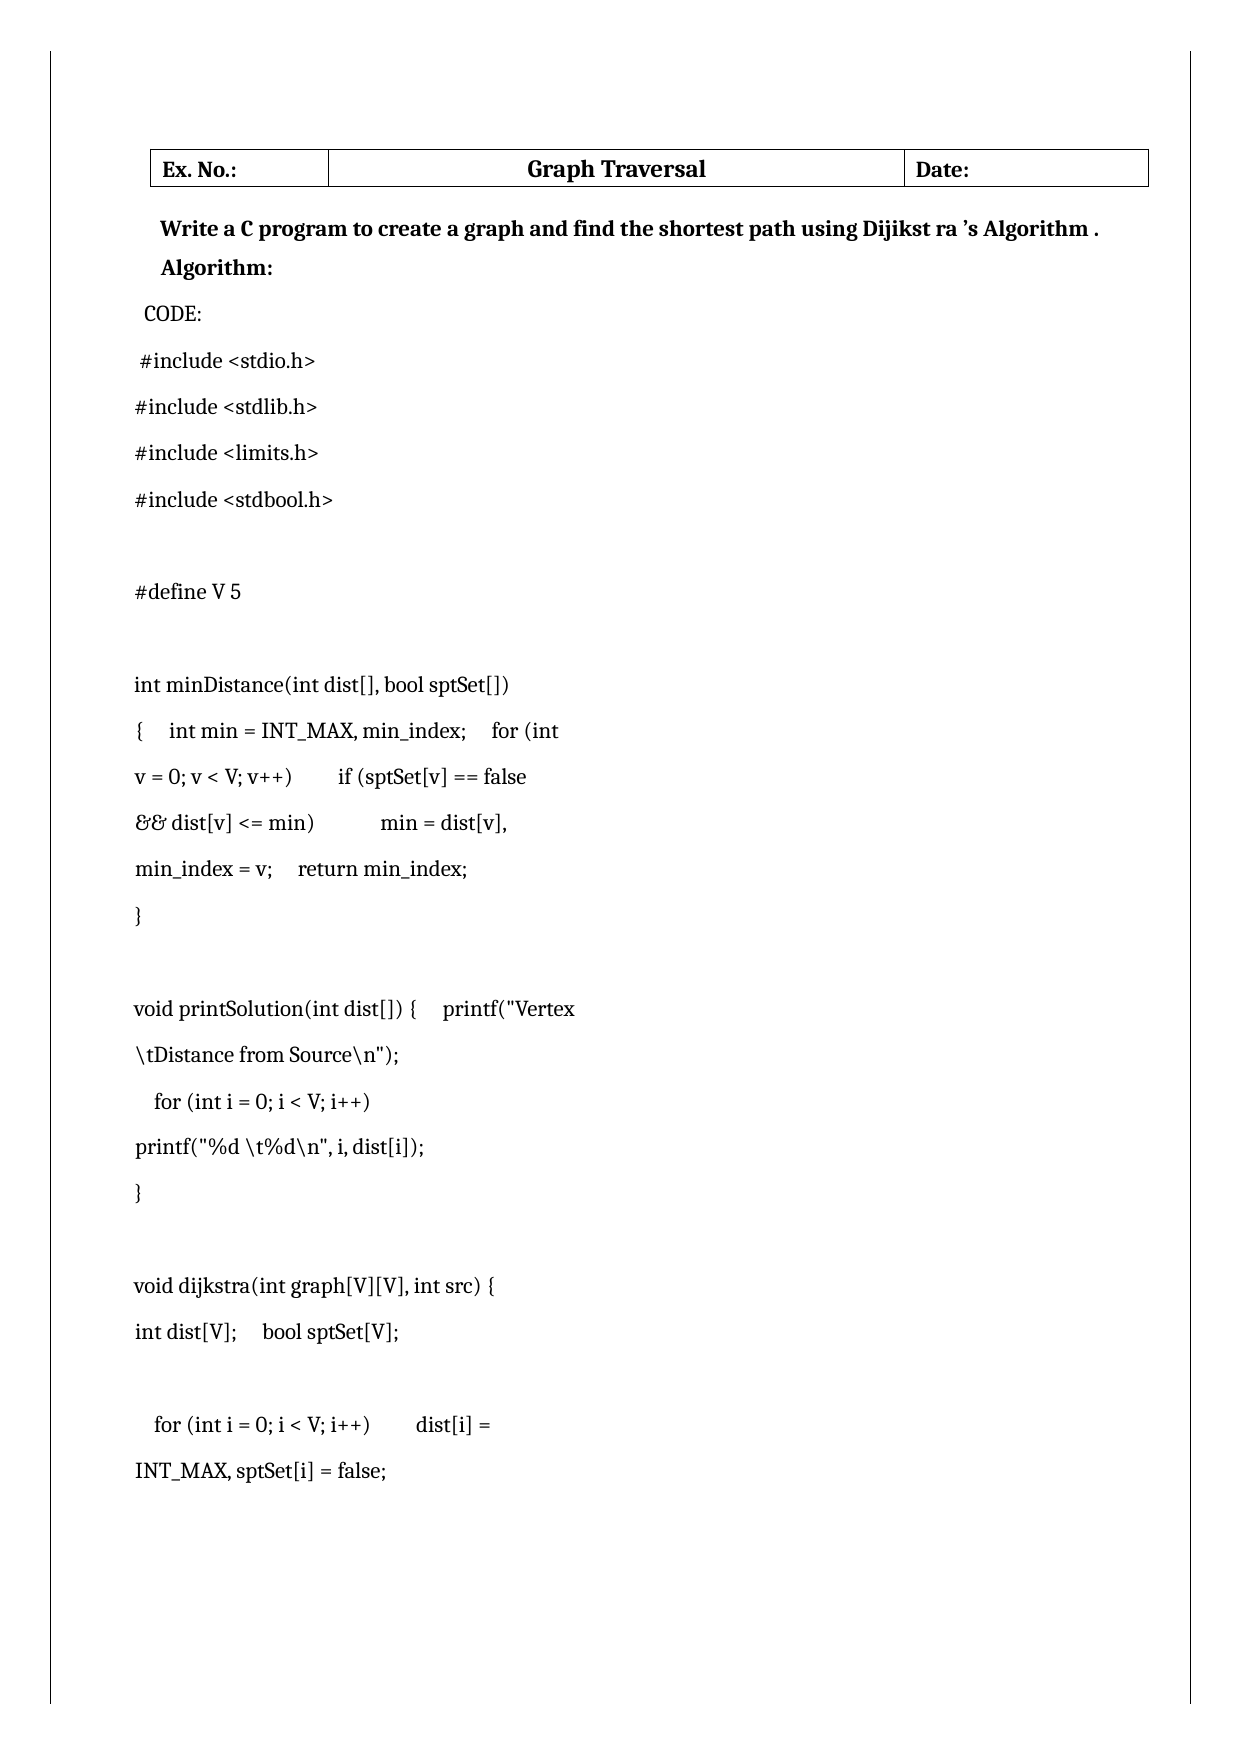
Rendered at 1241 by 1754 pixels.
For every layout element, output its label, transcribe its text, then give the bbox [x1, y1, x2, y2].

text void dijkstra(int graph[V][V], int src) { int dist[V]; bool sptSet[V]; [134, 1273, 510, 1345]
text } [134, 1180, 787, 1206]
text CODE: [134, 301, 787, 327]
text for (int i = 0; i < V; i++) dist[i] = INT_MAX, sptSet[i] = false; [134, 1412, 515, 1484]
text for (int i = 0; i < V; i++) printf("%d \t%d\n", i, dist[i]); [134, 1088, 489, 1160]
text #define V 5 [134, 579, 787, 605]
text int minDistance(int dist[], bool sptSet[]) { int min = INT_MAX, min_index; for (int v = 0; v < V; v++) if (sptSet[v] == false && dist[v] <= min) min = dist[v], min_index = v; return min_index; [134, 672, 559, 882]
table_header Ex. No.: [151, 150, 328, 186]
text #include <stdio.h> [134, 347, 787, 374]
table_header Graph Traversal [329, 150, 904, 186]
table_header Date: [905, 150, 1148, 186]
text #include <stdbool.h> [134, 487, 787, 513]
text Write a C program to create a graph and find the shortest path using Dijikst ra ’s Algorithm . [160, 216, 1131, 242]
text #include <stdlib.h> [134, 394, 787, 420]
text Algorithm: [136, 255, 1131, 281]
text } [134, 903, 787, 929]
text #include <limits.h> [134, 440, 787, 467]
text void printSolution(int dist[]) { printf("Vertex \tDistance from Source\n"); [134, 996, 575, 1068]
